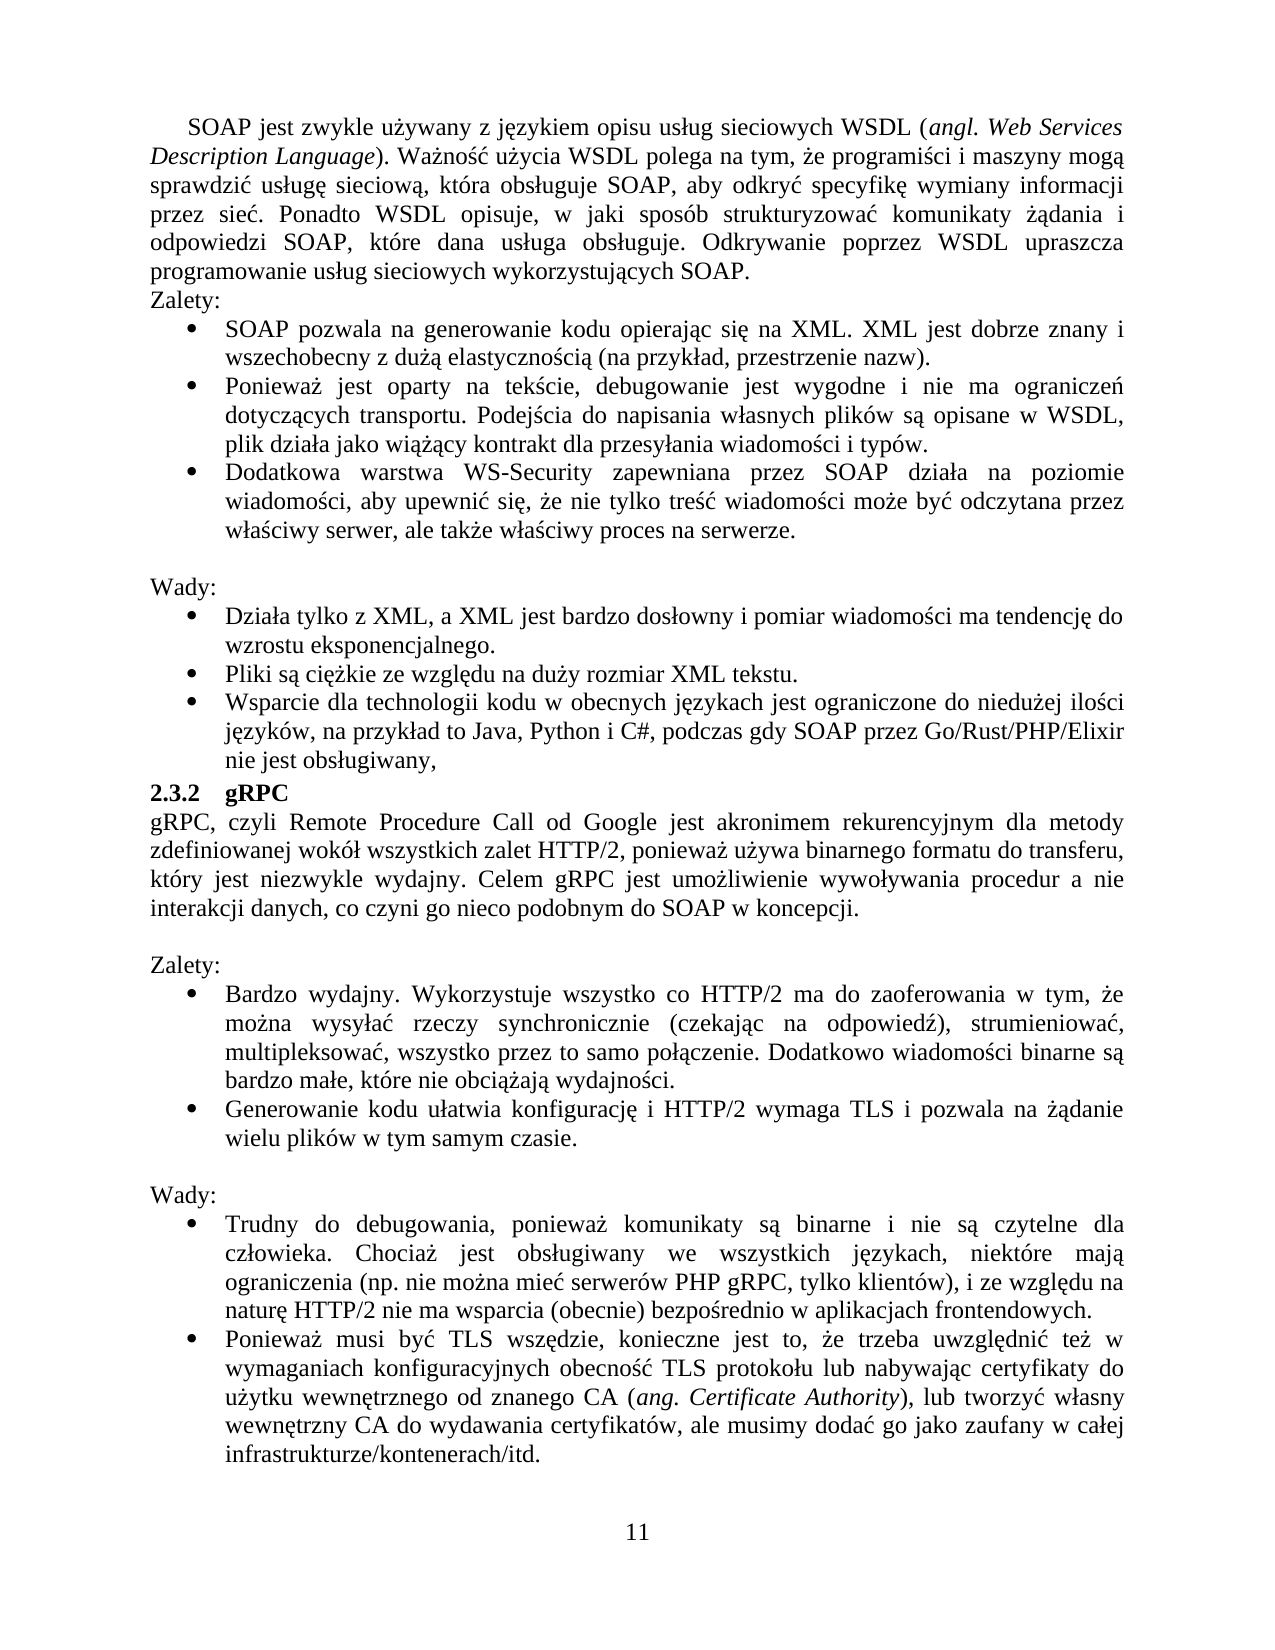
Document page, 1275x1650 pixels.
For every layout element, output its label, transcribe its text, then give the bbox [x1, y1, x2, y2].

list Trudny do debugowania, ponieważ komunikaty są binarne i nie są czytelne dla człowieka. Chociaż jest obsługiwany we wszystkich językach, niektóre mają ograniczenia (np. nie można mieć serwerów PHP gRPC, tylko klientów), i ze względu na naturę HTTP/2 nie ma wsparcia (obecnie) bezpośrednio w aplikacjach frontendowych. [187, 1209, 1125, 1324]
list Ponieważ jest oparty na tekście, debugowanie jest wygodne i nie ma ograniczeń dotyczących transportu. Podejścia do napisania własnych plików są opisane w WSDL, plik działa jako wiążący kontrakt dla przesyłania wiadomości i typów. [187, 371, 1125, 457]
text SOAP jest zwykle używany z językiem opisu usług sieciowych WSDL (angl. Web Services Description Language). Ważność użycia WSDL polega na tym, że programiści i maszyny mogą sprawdzić usługę sieciową, która obsługuje SOAP, aby odkryć specyfikę wymiany informacji przez sieć. Ponadto WSDL opisuje, w jaki sposób strukturyzować komunikaty żądania i odpowiedzi SOAP, które dana usługa obsługuje. Odkrywanie poprzez WSDL upraszcza programowanie usług sieciowych wykorzystujących SOAP. [150, 112, 1125, 285]
text Wady: [150, 1180, 1125, 1209]
list Dodatkowa warstwa WS-Security zapewniana przez SOAP działa na poziomie wiadomości, aby upewnić się, że nie tylko treść wiadomości może być odczytana przez właściwy serwer, ale także właściwy proces na serwerze. [187, 457, 1125, 544]
list Generowanie kodu ułatwia konfigurację i HTTP/2 wymaga TLS i pozwala na żądanie wielu plików w tym samym czasie. [187, 1094, 1125, 1152]
list Ponieważ musi być TLS wszędzie, konieczne jest to, że trzeba uwzględnić też w wymaganiach konfiguracyjnych obecność TLS protokołu lub nabywając certyfikaty do użytku wewnętrznego od znanego CA (ang. Certificate Authority), lub tworzyć własny wewnętrzny CA do wydawania certyfikatów, ale musimy dodać go jako zaufany w całej infrastrukturze/kontenerach/itd. [187, 1324, 1125, 1468]
text gRPC, czyli Remote Procedure Call od Google jest akronimem rekurencyjnym dla metody zdefiniowanej wokół wszystkich zalet HTTP/2, ponieważ używa binarnego formatu do transferu, który jest niezwykle wydajny. Celem gRPC jest umożliwienie wywoływania procedur a nie interakcji danych, co czyni go nieco podobnym do SOAP w koncepcji. [150, 807, 1125, 922]
subtitle gRPC [150, 778, 1125, 807]
text Zalety: [150, 285, 1125, 314]
list Pliki są ciężkie ze względu na duży rozmiar XML tekstu. [187, 659, 1125, 687]
text Wady: [150, 572, 1125, 601]
list Bardzo wydajny. Wykorzystuje wszystko co HTTP/2 ma do zaoferowania w tym, że można wysyłać rzeczy synchronicznie (czekając na odpowiedź), strumieniować, multipleksować, wszystko przez to samo połączenie. Dodatkowo wiadomości binarne są bardzo małe, które nie obciążają wydajności. [187, 979, 1125, 1094]
text Zalety: [150, 950, 1125, 979]
list SOAP pozwala na generowanie kodu opierając się na XML. XML jest dobrze znany i wszechobecny z dużą elastycznością (na przykład, przestrzenie nazw). [187, 314, 1125, 371]
list Działa tylko z XML, a XML jest bardzo dosłowny i pomiar wiadomości ma tendencję do wzrostu eksponencjalnego. [187, 601, 1125, 659]
list Wsparcie dla technologii kodu w obecnych językach jest ograniczone do niedużej ilości języków, na przykład to Java, Python i C#, podczas gdy SOAP przez Go/Rust/PHP/Elixir nie jest obsługiwany, [187, 687, 1125, 774]
